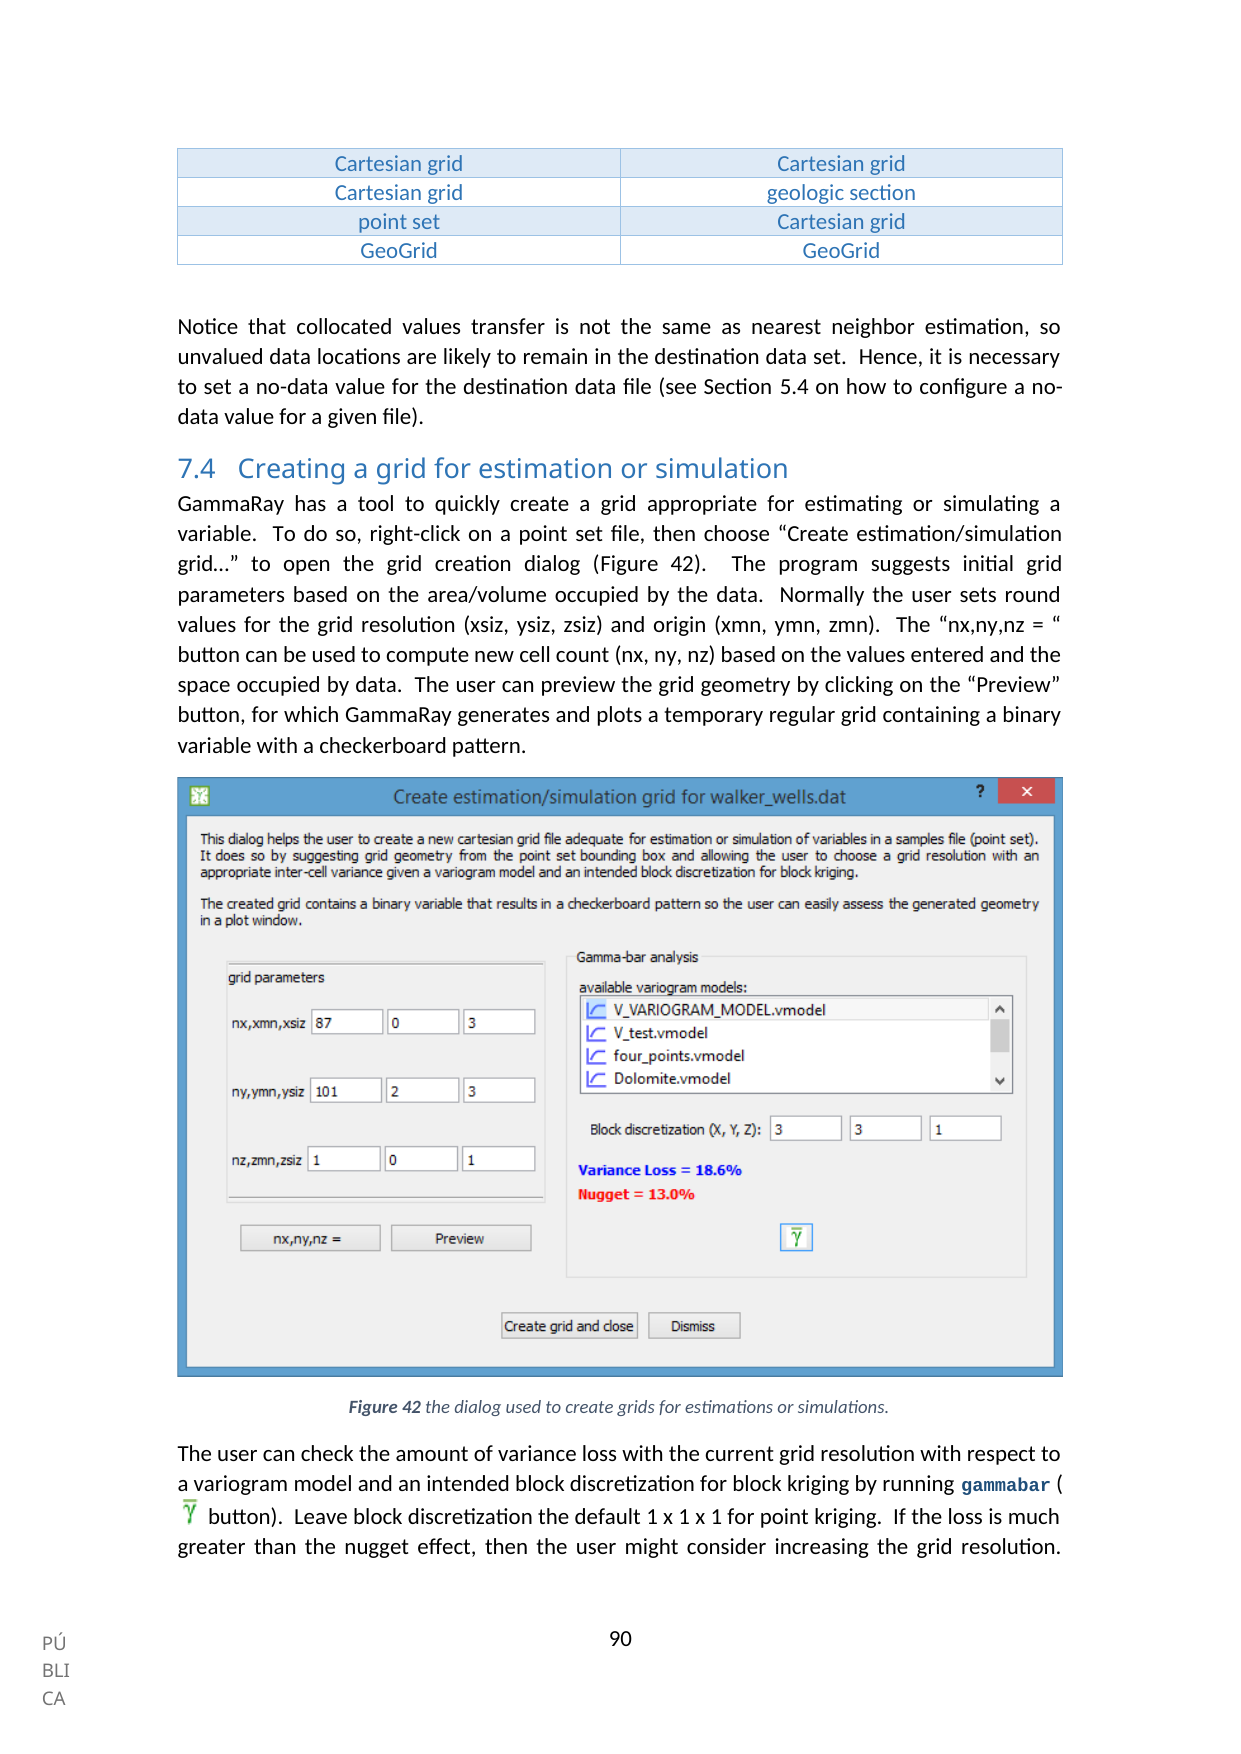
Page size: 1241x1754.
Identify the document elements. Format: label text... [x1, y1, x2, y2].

table_cell GeoGrid [621, 236, 1062, 264]
table_cell Cartesian grid [178, 178, 620, 206]
table_cell GeoGrid [178, 236, 620, 264]
text Figure 42 the dialog used to create grids for estimations or simulations. [177, 1395, 1063, 1418]
picture [177, 777, 1063, 1377]
table_cell point set [178, 207, 620, 235]
picture [177, 1499, 203, 1525]
table_cell Cartesian grid [178, 149, 620, 177]
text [177, 1439, 1063, 1560]
text GammaRay has a tool to quickly create a grid appropriate for estimating or simulating a variable. To do so, right-click on a point set file, then choose “Create estimation/simulation grid…” to open the grid creation dialog (Figure 41). The program suggests initial grid parameters based on the area/volume occupied by the data. Normally the user sets round values for the grid resolution (xsiz, ysiz, zsiz) and origin (xmn, ymn, zmn). The “nx,ny,nz = “ button can be used to compute new cell count (nx, ny, nz) based on the values entered and the space occupied by data. The user can preview the grid geometry by clicking on the “Preview” button, for which GammaRay generates and plots a temporary regular grid containing a binary variable with a checkerboard pattern. [177, 489, 1063, 759]
text Notice that collocated values transfer is not the same as nearest neighbor estimation, so unvalued data locations are likely to remain in the destination data set. Hence, it is necessary to set a no-data value for the destination data file (see Section 5.4 on how to configure a no-data value for a given file). [177, 312, 1063, 430]
table_cell Cartesian grid [621, 149, 1062, 177]
subtitle Creating a grid for estimation or simulation [177, 449, 1063, 486]
table_cell geologic section [621, 178, 1062, 206]
table_cell Cartesian grid [621, 207, 1062, 235]
